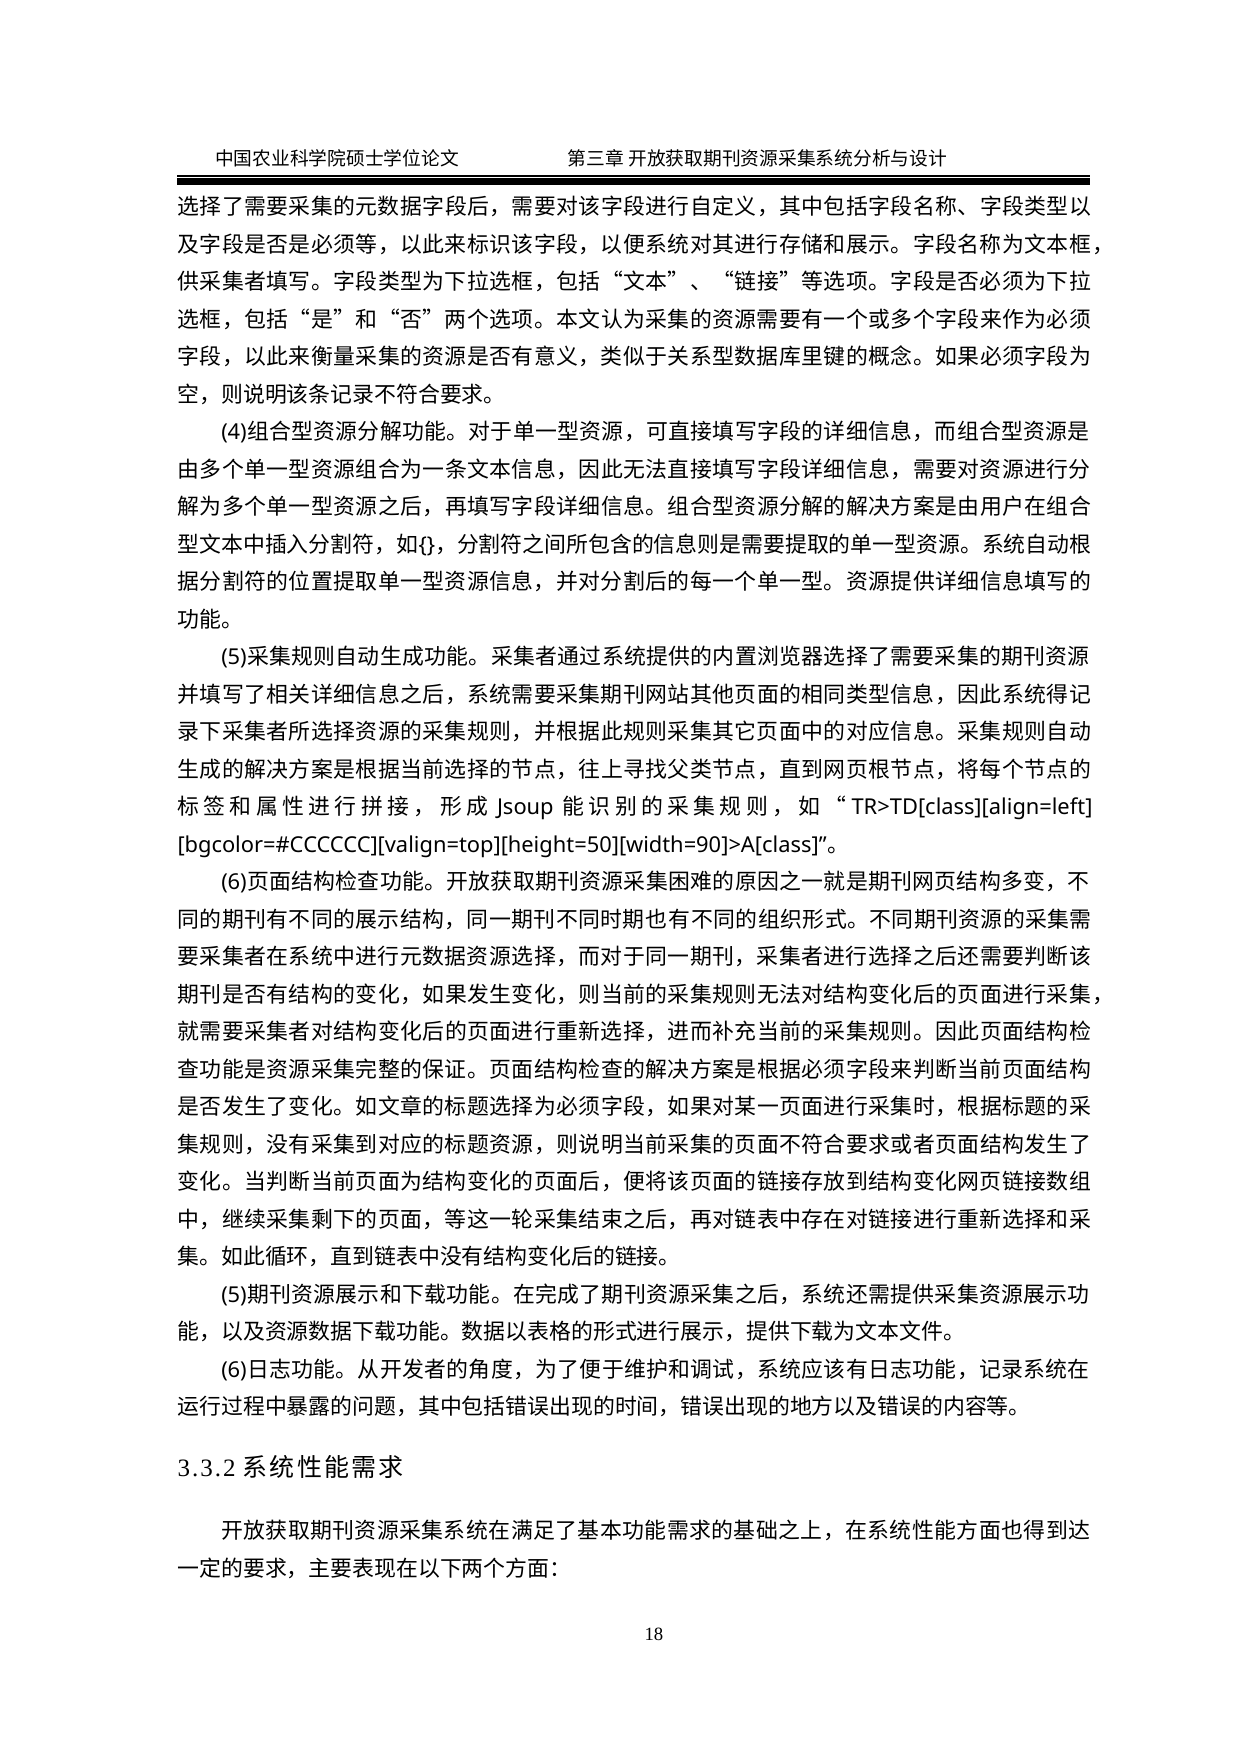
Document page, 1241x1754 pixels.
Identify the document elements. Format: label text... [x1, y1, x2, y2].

text 开放获取期刊资源采集系统在满足了基本功能需求的基础之上，在系统性能方面也得到达一定的要求，主要表现在以下两个方面： [177, 1508, 1092, 1583]
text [177, 185, 1092, 410]
text (5)期刊资源展示和下载功能。在完成了期刊资源采集之后，系统还需提供采集资源展示功能，以及资源数据下载功能。数据以表格的形式进行展示，提供下载为文本文件。 [177, 1272, 1092, 1347]
subtitle 3.3.2系统性能需求 [177, 1447, 1092, 1483]
text (6)日志功能。从开发者的角度，为了便于维护和调试，系统应该有日志功能，记录系统在运行过程中暴露的问题，其中包括错误出现的时间，错误出现的地方以及错误的内容等。 [177, 1347, 1092, 1422]
text (6)页面结构检查功能。开放获取期刊资源采集困难的原因之一就是期刊网页结构多变，不同的期刊有不同的展示结构，同一期刊不同时期也有不同的组织形式。不同期刊资源的采集需要采集者在系统中进行元数据资源选择，而对于同一期刊，采集者进行选择之后还需要判断该期刊是否有结构的变化，如果发生变化，则当前的采集规则无法对结构变化后的页面进行采集，就需要采集者对结构变化后的页面进行重新选择，进而补充当前的采集规则。因此页面结构检查功能是资源采集完整的保证。页面结构检查的解决方案是根据必须字段来判断当前页面结构是否发生了变化。如文章的标题选择为必须字段，如果对某一页面进行采集时，根据标题的采集规则，没有采集到对应的标题资源，则说明当前采集的页面不符合要求或者页面结构发生了变化。当判断当前页面为结构变化的页面后，便将该页面的链接存放到结构变化网页链接数组中，继续采集剩下的页面，等这一轮采集结束之后，再对链表中存在对链接进行重新选择和采集。如此循环，直到链表中没有结构变化后的链接。 [177, 860, 1092, 1272]
text (5)采集规则自动生成功能。采集者通过系统提供的内置浏览器选择了需要采集的期刊资源并填写了相关详细信息之后，系统需要采集期刊网站其他页面的相同类型信息，因此系统得记录下采集者所选择资源的采集规则，并根据此规则采集其它页面中的对应信息。采集规则自动生成的解决方案是根据当前选择的节点，往上寻找父类节点，直到网页根节点，将每个节点的标签和属性进行拼接，形成Jsoup能识别的采集规则，如“TR>TD[class][align=left][bgcolor=#CCCCCC][valign=top][height=50][width=90]>A[class]”。 [177, 635, 1092, 860]
text (4)组合型资源分解功能。对于单一型资源，可直接填写字段的详细信息，而组合型资源是由多个单一型资源组合为一条文本信息，因此无法直接填写字段详细信息，需要对资源进行分解为多个单一型资源之后，再填写字段详细信息。组合型资源分解的解决方案是由用户在组合型文本中插入分割符，如{}，分割符之间所包含的信息则是需要提取的单一型资源。系统自动根据分割符的位置提取单一型资源信息，并对分割后的每一个单一型。资源提供详细信息填写的功能。 [177, 410, 1092, 635]
